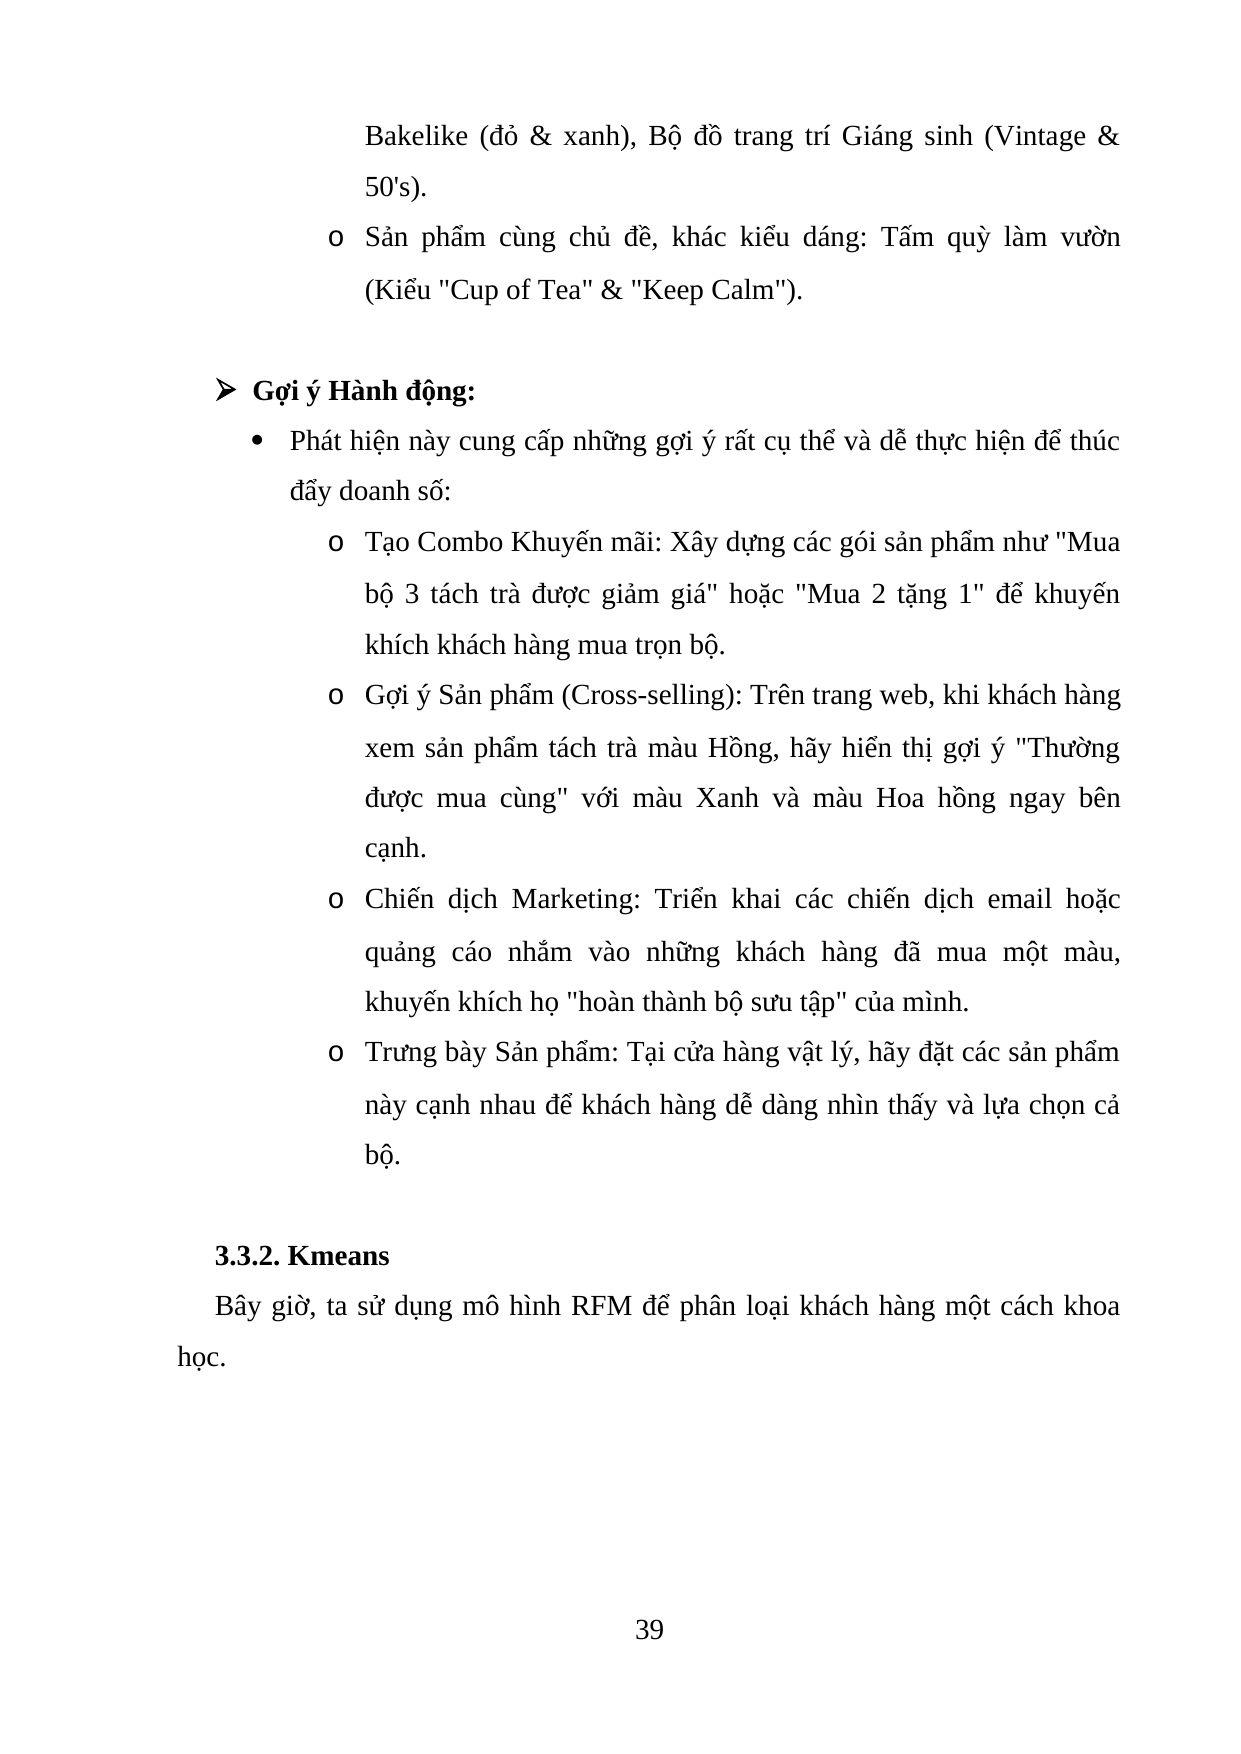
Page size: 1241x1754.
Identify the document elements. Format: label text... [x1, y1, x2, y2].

list Chiến dịch Marketing: Triển khai các chiến dịch email hoặc quảng cáo nhắm vào những khách hàng đã mua một màu, khuyến khích họ "hoàn thành bộ sưu tập" của mình. [327, 881, 1122, 1018]
list Tạo Combo Khuyến mãi: Xây dựng các gói sản phẩm như "Mua bộ 3 tách trà được giảm giá" hoặc "Mua 2 tặng 1" để khuyến khích khách hàng mua trọn bộ. [327, 524, 1122, 660]
subtitle 3.3.2. Kmeans [214, 1238, 1122, 1272]
list Sản phẩm cùng chủ đề, khác kiểu dáng: Tấm quỳ làm vườn (Kiểu "Cup of Tea" & "Keep Calm"). [327, 219, 1122, 306]
text Bây giờ, ta sử dụng mô hình RFM để phân loại khách hàng một cách khoa học. [177, 1288, 1122, 1372]
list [327, 118, 1122, 202]
list Gợi ý Sản phẩm (Cross-selling): Trên trang web, khi khách hàng xem sản phẩm tách trà màu Hồng, hãy hiển thị gợi ý "Thường được mua cùng" với màu Xanh và màu Hoa hồng ngay bên cạnh. [327, 677, 1122, 864]
list Gợi ý Hành động: [214, 373, 1122, 406]
list Phát hiện này cung cấp những gợi ý rất cụ thể và dễ thực hiện để thúc đẩy doanh số: [252, 423, 1122, 507]
list Trưng bày Sản phẩm: Tại cửa hàng vật lý, hãy đặt các sản phẩm này cạnh nhau để khách hàng dễ dàng nhìn thấy và lựa chọn cả bộ. [327, 1034, 1122, 1171]
